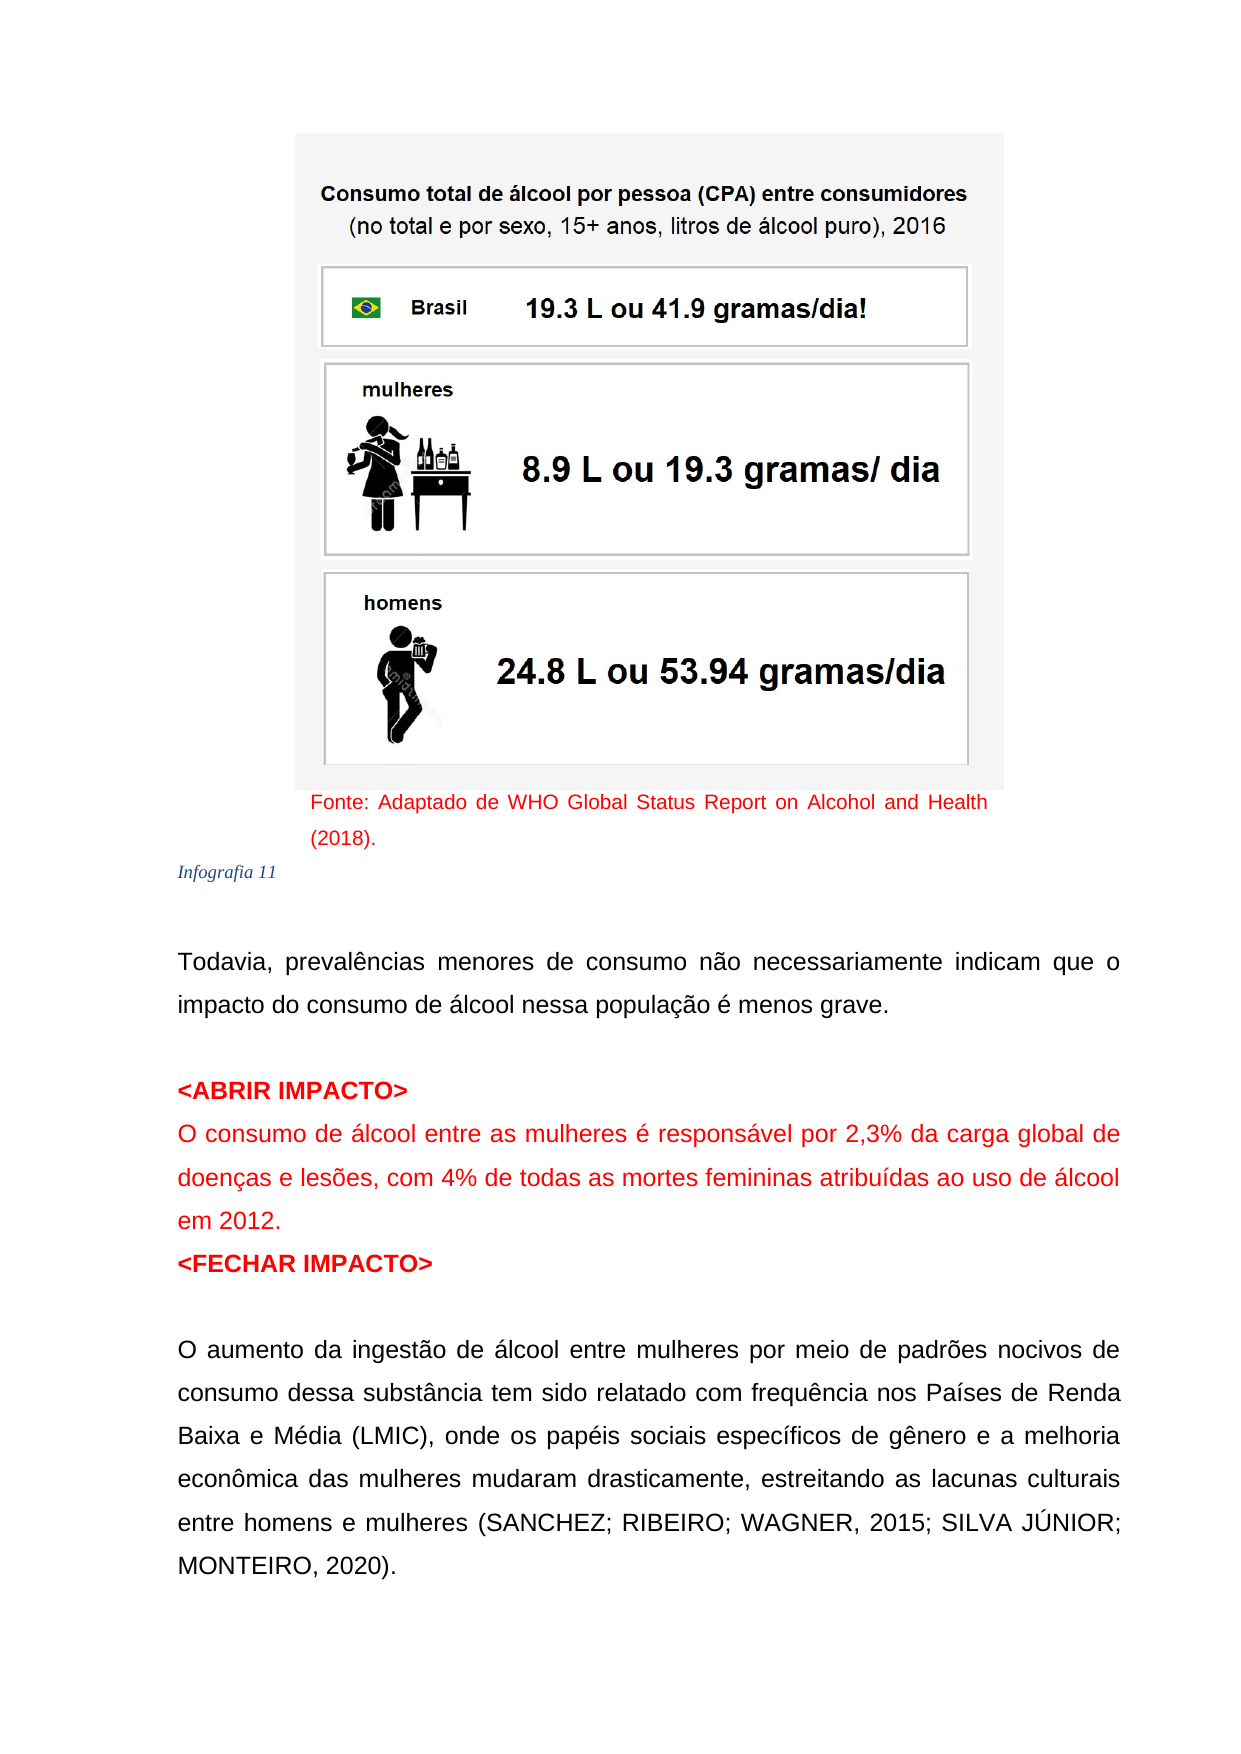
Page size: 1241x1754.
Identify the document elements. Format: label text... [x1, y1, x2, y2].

text O consumo de álcool entre as mulheres é responsável por 2,3% da carga global de doenças e lesões, com 4% de todas as mortes femininas atribuídas ao uso de álcool em 2012. [177, 1119, 1122, 1234]
text <FECHAR IMPACTO> [177, 1249, 1122, 1277]
text <ABRIR IMPACTO> [177, 1076, 1122, 1105]
text Todavia, prevalências menores de consumo não necessariamente indicam que o impacto do consumo de álcool nessa população é menos grave. [177, 947, 1122, 1019]
picture [295, 132, 1004, 790]
text Fonte: Adaptado de WHO Global Status Report on Alcohol and Health (2018). [310, 790, 989, 849]
text Infografia 11 [177, 861, 1122, 883]
text O aumento da ingestão de álcool entre mulheres por meio de padrões nocivos de consumo dessa substância tem sido relatado com frequência nos Países de Renda Baixa e Média (LMIC), onde os papéis sociais específicos de gênero e a melhoria econômica das mulheres mudaram drasticamente, estreitando as lacunas culturais entre homens e mulheres (SANCHEZ; RIBEIRO; WAGNER, 2015; SILVA JÚNIOR; MONTEIRO, 2020). [177, 1335, 1122, 1579]
